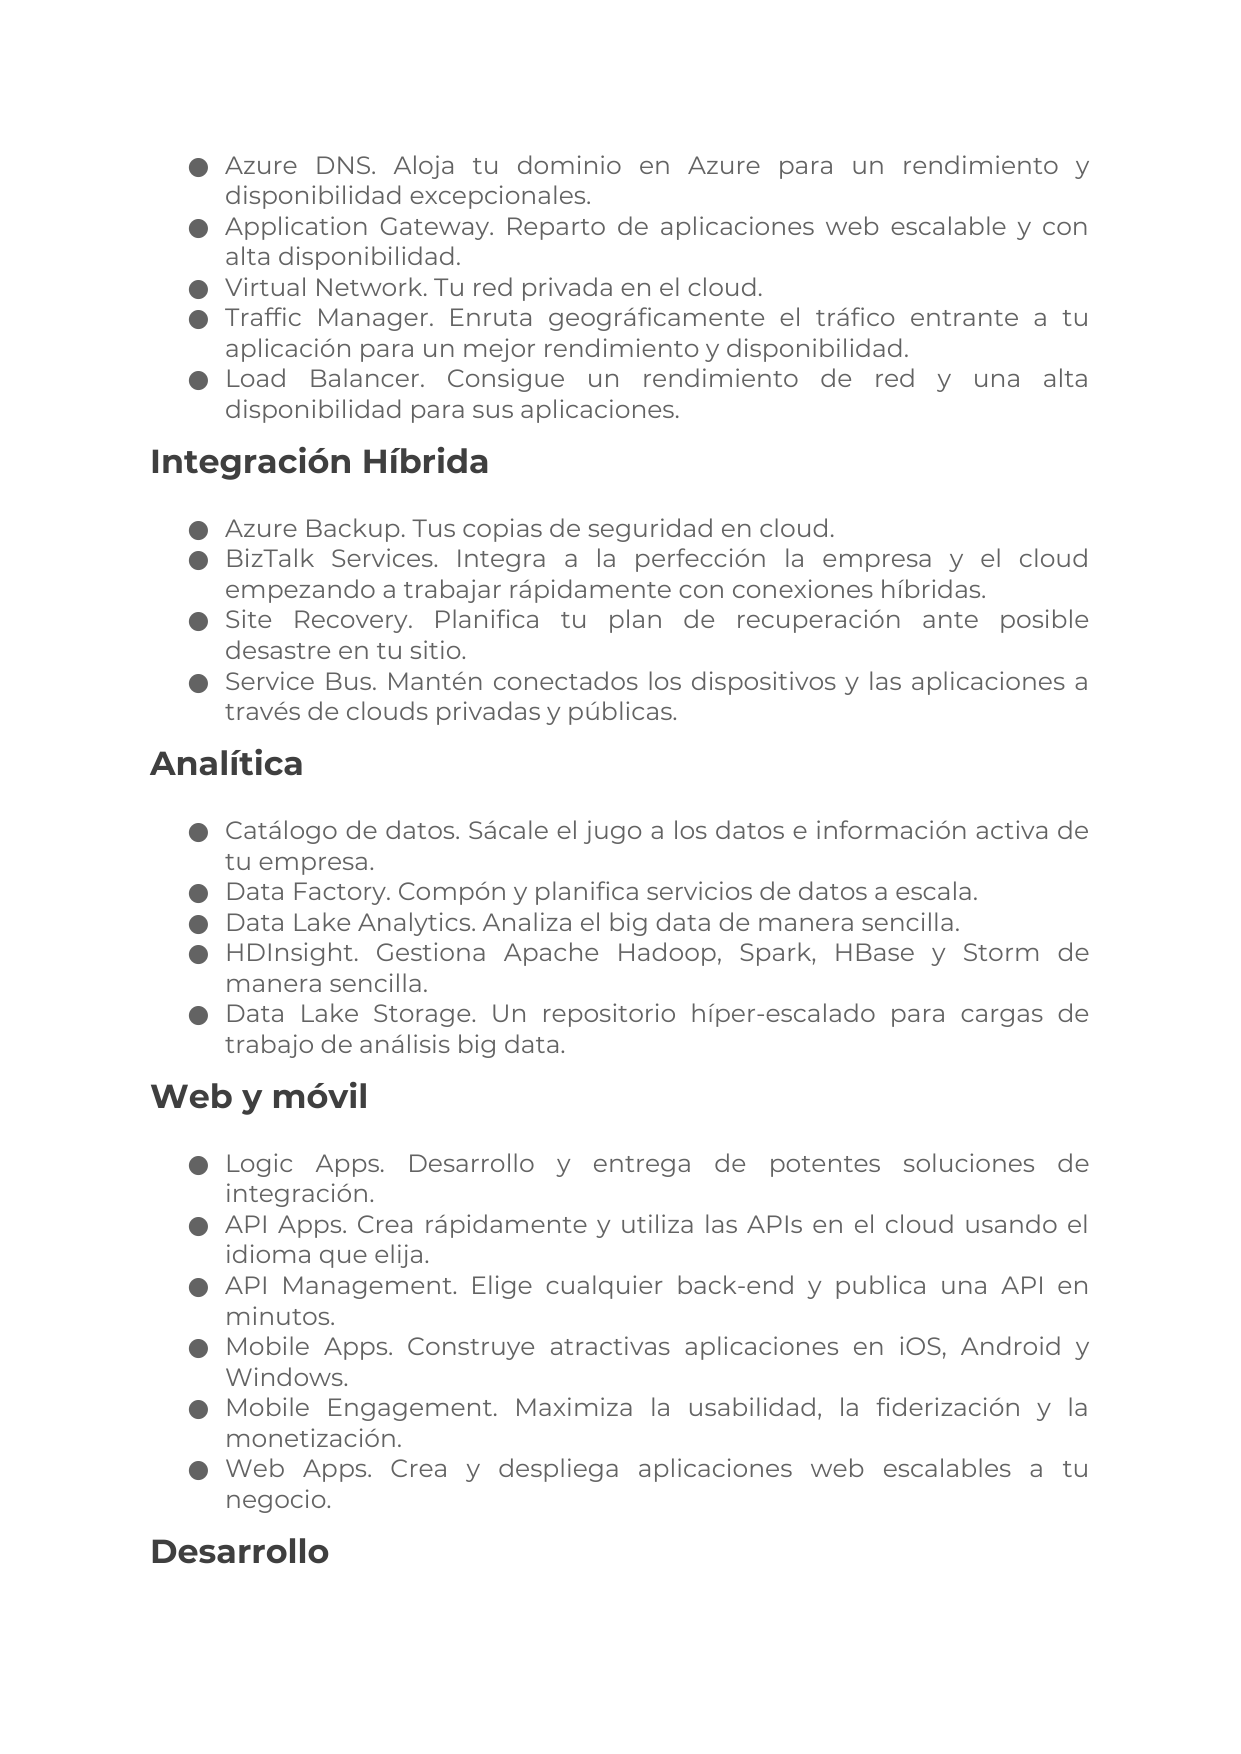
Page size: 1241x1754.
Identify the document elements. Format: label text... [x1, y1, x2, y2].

subtitle Desarrollo [150, 1531, 1090, 1572]
list Catálogo de datos. Sácale el jugo a los datos e información activa de tu empresa. [187, 815, 1090, 876]
list Web Apps. Crea y despliega aplicaciones web escalables a tu negocio. [187, 1453, 1090, 1514]
list Service Bus. Mantén conectados los dispositivos y las aplicaciones a través de clouds privadas y públicas. [187, 666, 1090, 727]
list Data Factory. Compón y planifica servicios de datos a escala. [187, 876, 1090, 907]
list API Apps. Crea rápidamente y utiliza las APIs en el cloud usando el idioma que elija. [187, 1209, 1090, 1270]
list Load Balancer. Consigue un rendimiento de red y una alta disponibilidad para sus aplicaciones. [187, 364, 1090, 425]
list Site Recovery. Planifica tu plan de recuperación ante posible desastre en tu sitio. [187, 605, 1090, 666]
list BizTalk Services. Integra a la perfección la empresa y el cloud empezando a trabajar rápidamente con conexiones híbridas. [187, 544, 1090, 605]
list Data Lake Analytics. Analiza el big data de manera sencilla. [187, 907, 1090, 937]
list Logic Apps. Desarrollo y entrega de potentes soluciones de integración. [187, 1148, 1090, 1209]
list Application Gateway. Reparto de aplicaciones web escalable y con alta disponibilidad. [187, 211, 1090, 272]
subtitle Integración Híbrida [150, 441, 1090, 482]
list Virtual Network. Tu red privada en el cloud. [187, 272, 1090, 303]
list Mobile Apps. Construye atractivas aplicaciones en iOS, Android y Windows. [187, 1331, 1090, 1392]
list API Management. Elige cualquier back-end y publica una API en minutos. [187, 1270, 1090, 1331]
list Data Lake Storage. Un repositorio híper-escalado para cargas de trabajo de análisis big data. [187, 998, 1090, 1059]
list Mobile Engagement. Maximiza la usabilidad, la fiderización y la monetización. [187, 1392, 1090, 1453]
list Azure Backup. Tus copias de seguridad en cloud. [187, 513, 1090, 544]
list Traffic Manager. Enruta geográficamente el tráfico entrante a tu aplicación para un mejor rendimiento y disponibilidad. [187, 303, 1090, 364]
list HDInsight. Gestiona Apache Hadoop, Spark, HBase y Storm de manera sencilla. [187, 937, 1090, 998]
list Azure DNS. Aloja tu dominio en Azure para un rendimiento y disponibilidad excepcionales. [187, 150, 1090, 211]
subtitle Analítica [150, 743, 1090, 784]
subtitle Web y móvil [150, 1076, 1090, 1117]
